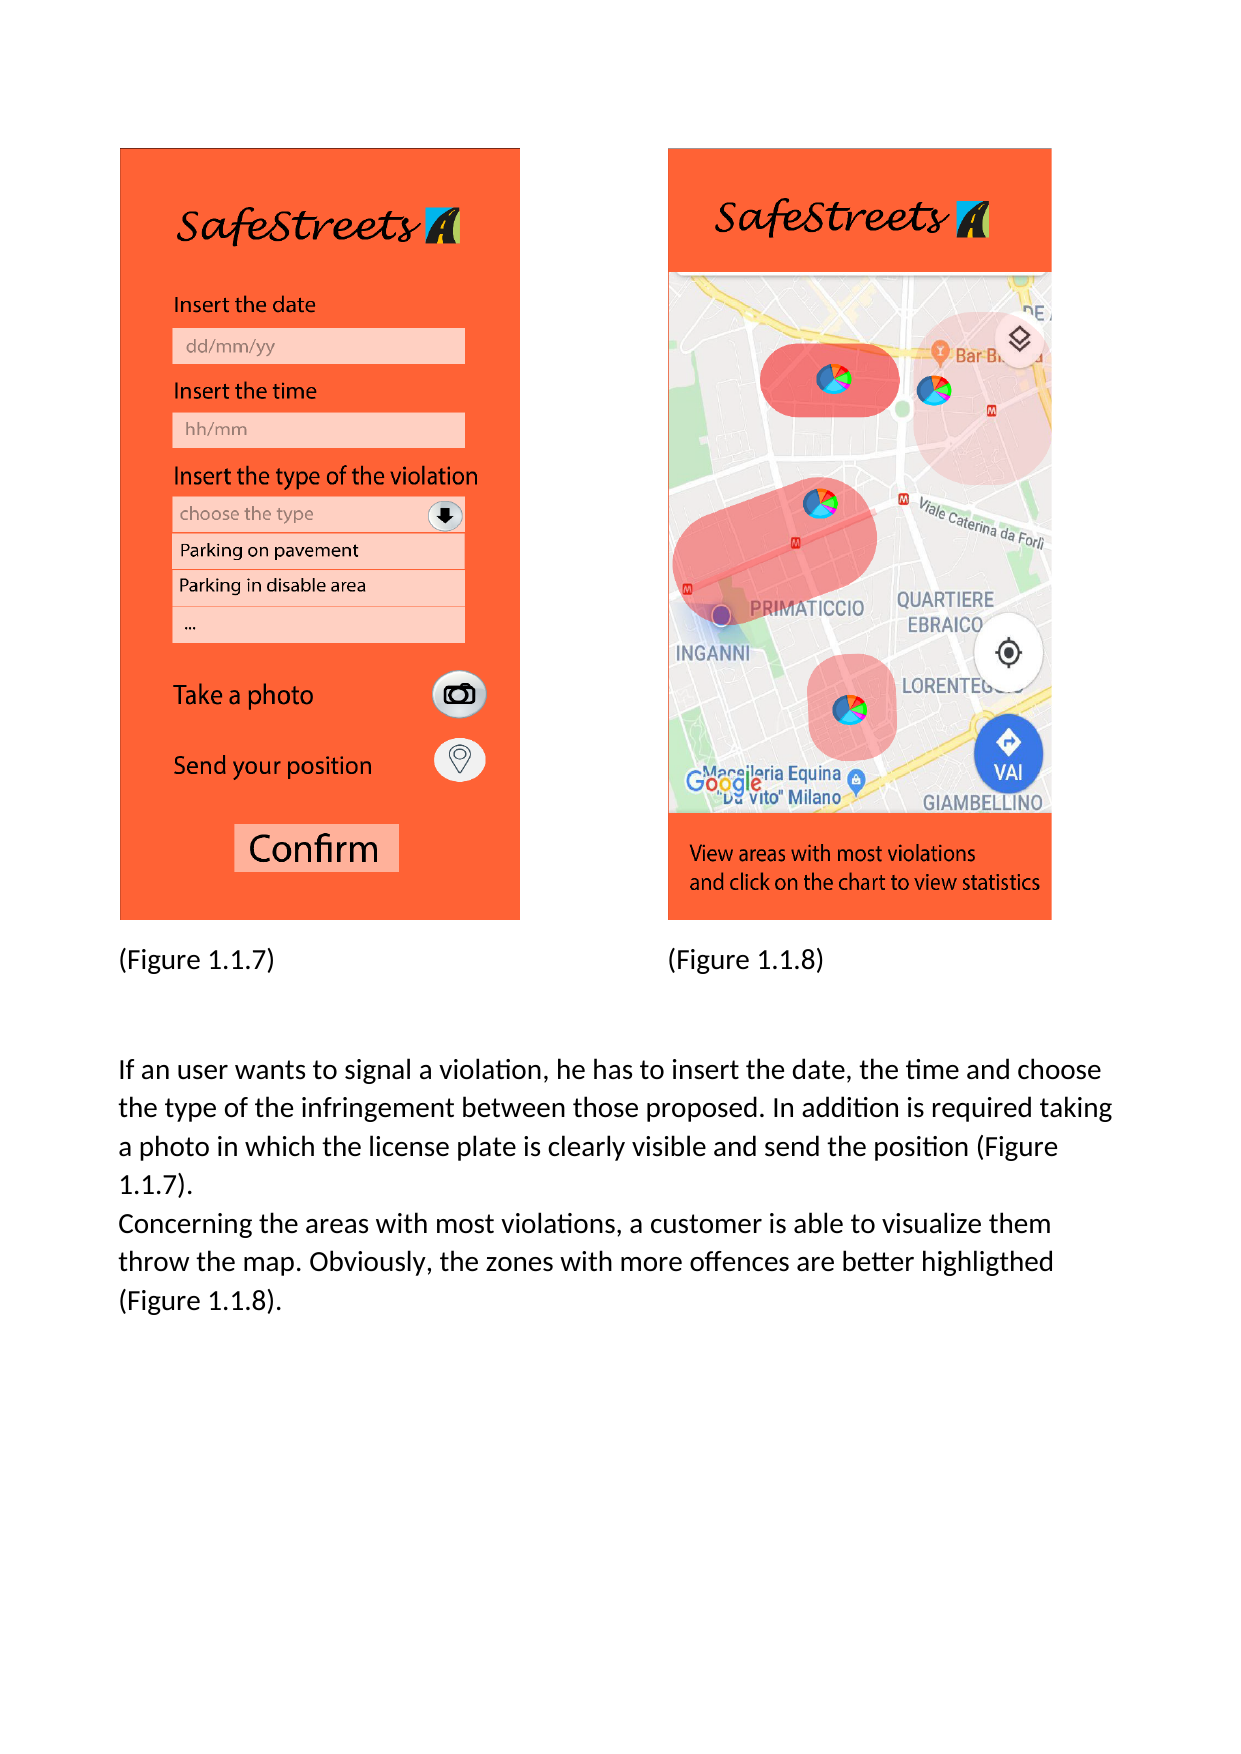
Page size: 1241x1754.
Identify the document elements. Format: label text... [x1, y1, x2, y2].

text If an user wants to signal a violation, he has to insert the date, the time and choose the type of the infringement between those proposed. In addition is required taking a photo in which the license plate is clearly visible and send the position (Figure 1.1.7). Concerning the areas with most violations, a customer is able to visualize them throw the map. Obviously, the zones with more offences are better highligthed (Figure 1.1.8). [118, 1051, 1122, 1317]
picture [666, 147, 1052, 920]
text (Figure 1.1.7) (Figure 1.1.8) [118, 941, 1122, 976]
picture [118, 147, 520, 920]
